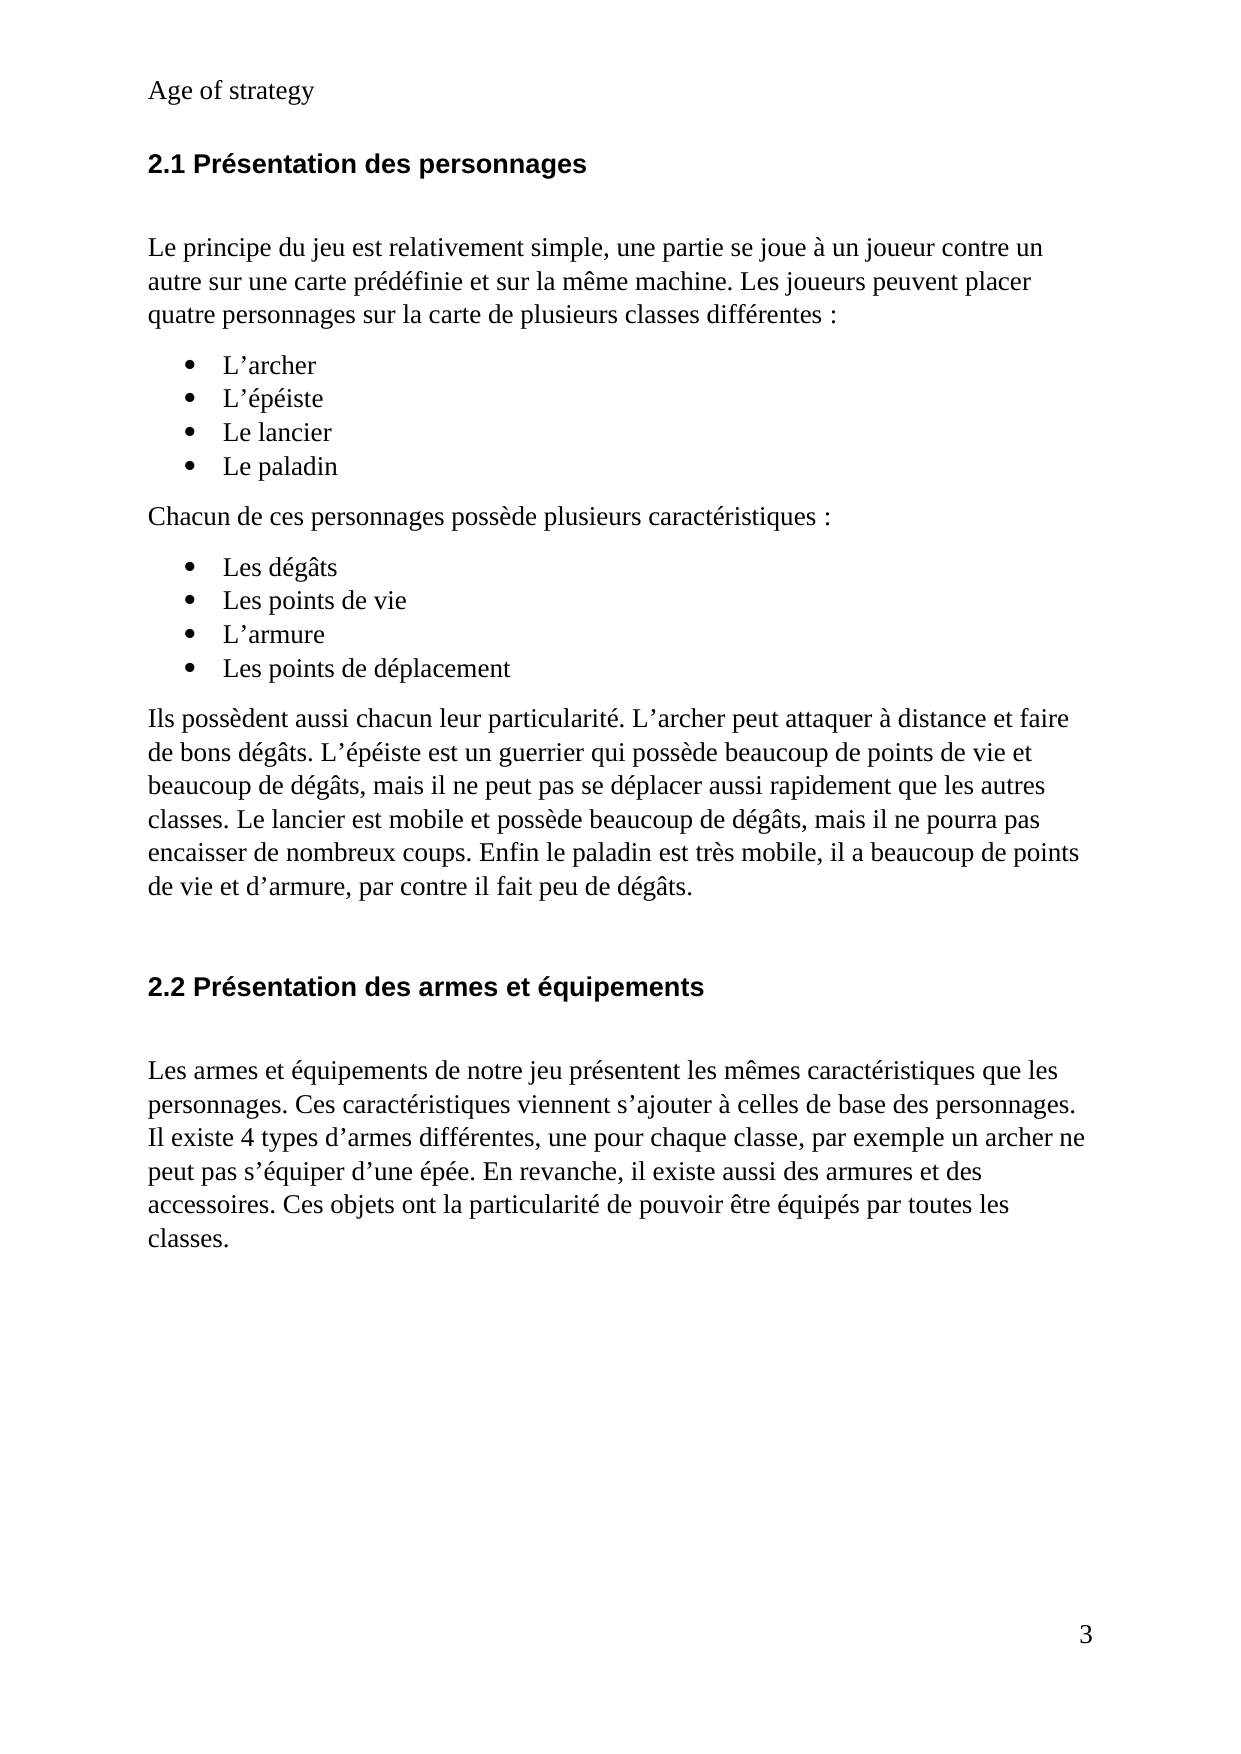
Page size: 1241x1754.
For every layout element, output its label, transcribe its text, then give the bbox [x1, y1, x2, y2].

list L’armure [185, 618, 1093, 649]
list Le paladin [185, 450, 1093, 481]
list Le lancier [185, 416, 1093, 448]
list L’archer [185, 349, 1093, 380]
list Les points de déplacement [185, 652, 1093, 683]
list L’épéiste [185, 383, 1093, 414]
text Les armes et équipements de notre jeu présentent les mêmes caractéristiques que les personnages. Ces caractéristiques viennent s’ajouter à celles de base des personnages. Il existe 4 types d’armes différentes, une pour chaque classe, par exemple un archer ne peut pas s’équiper d’une épée. En revanche, il existe aussi des armures et des accessoires. Ces objets ont la particularité de pouvoir être équipés par toutes les classes. [148, 1054, 1093, 1253]
text Ils possèdent aussi chacun leur particularité. L’archer peut attaquer à distance et faire de bons dégâts. L’épéiste est un guerrier qui possède beaucoup de points de vie et beaucoup de dégâts, mais il ne peut pas se déplacer aussi rapidement que les autres classes. Le lancier est mobile et possède beaucoup de dégâts, mais il ne pourra pas encaisser de nombreux coups. Enfin le paladin est très mobile, il a beaucoup de points de vie et d’armure, par contre il fait peu de dégâts. [148, 702, 1093, 901]
text Le principe du jeu est relativement simple, une partie se joue à un joueur contre un autre sur une carte prédéfinie et sur la même machine. Les joueurs peuvent placer quatre personnages sur la carte de plusieurs classes différentes : [148, 232, 1093, 330]
list Les points de vie [185, 584, 1093, 616]
subtitle 2.1 Présentation des personnages [148, 148, 1093, 179]
text Chacun de ces personnages possède plusieurs caractéristiques : [148, 501, 1093, 532]
list Les dégâts [185, 551, 1093, 582]
subtitle 2.2 Présentation des armes et équipements [148, 971, 1093, 1002]
